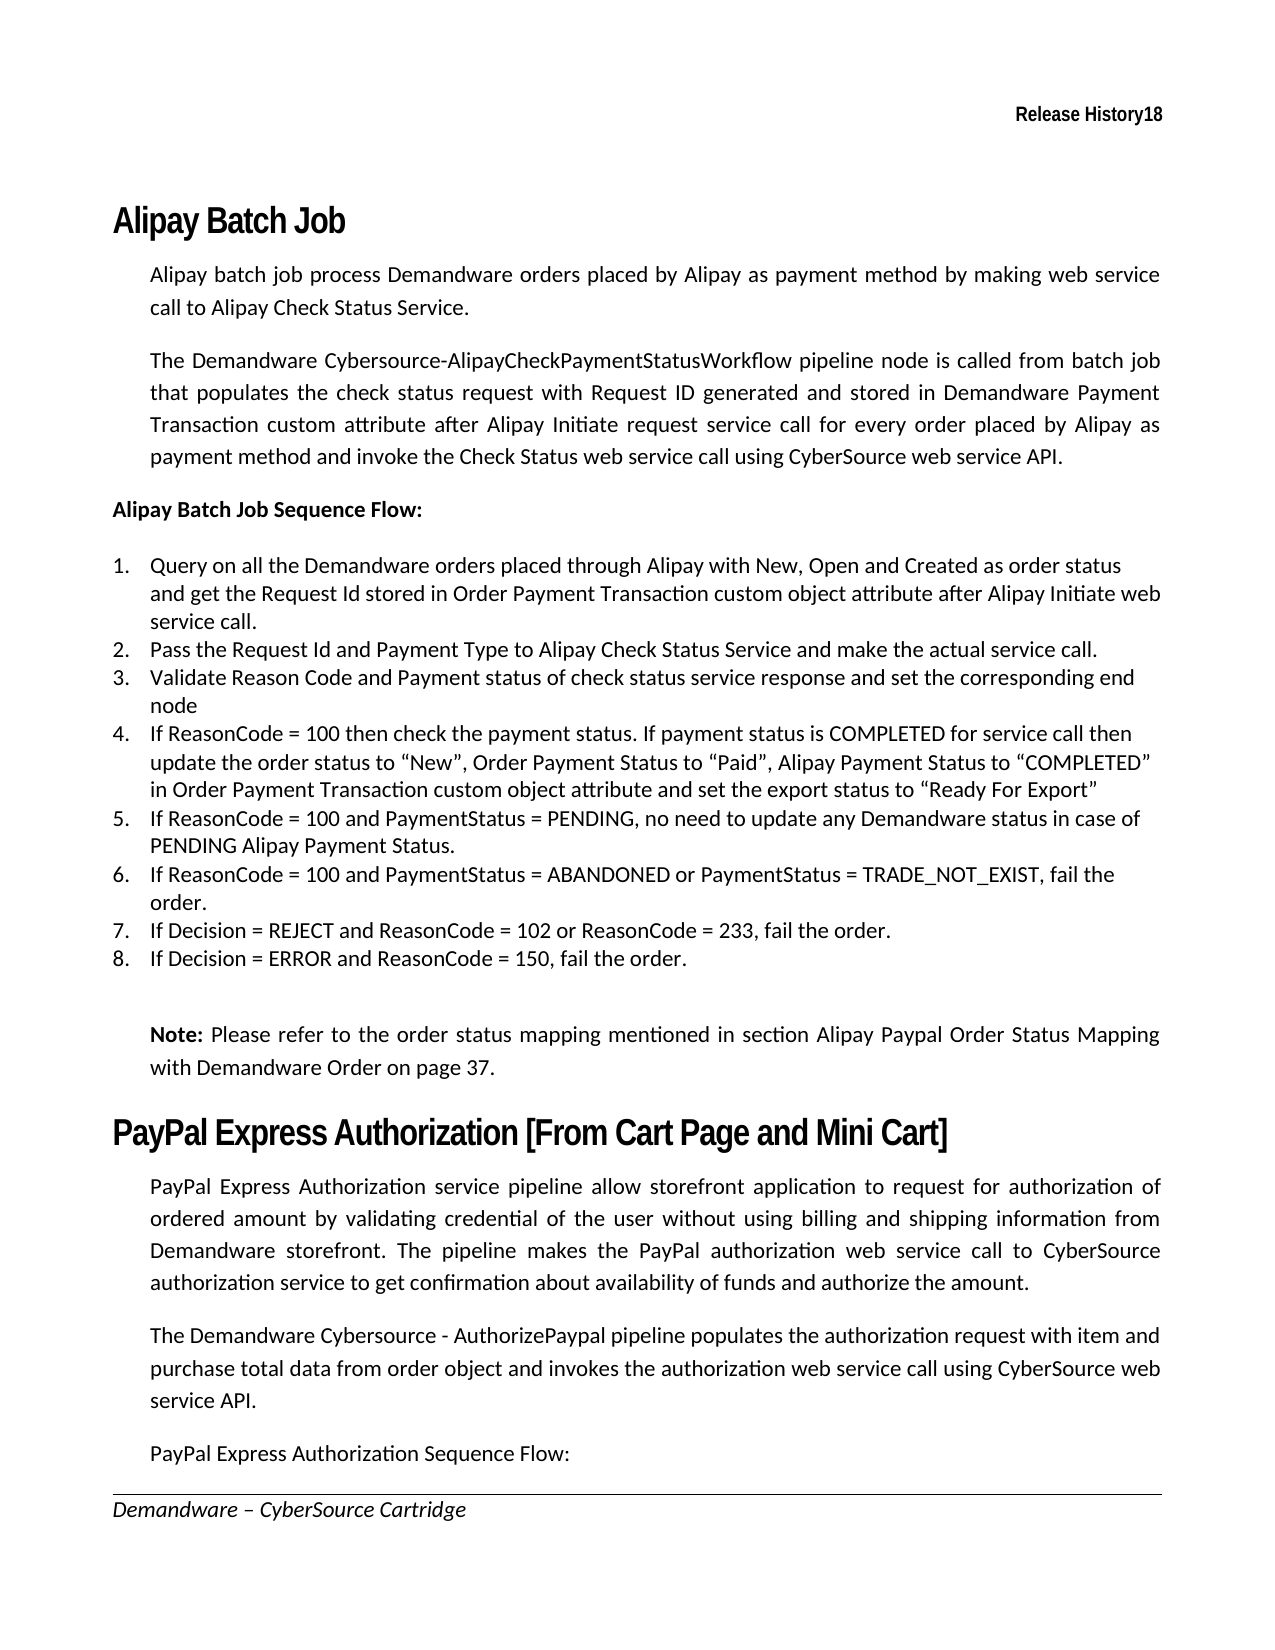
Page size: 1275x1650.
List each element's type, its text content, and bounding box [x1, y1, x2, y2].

list If Decision = REJECT and ReasonCode = 102 or ReasonCode = 233, fail the order. [112, 916, 1162, 944]
list Validate Reason Code and Payment status of check status service response and set the corresponding end node [112, 663, 1162, 719]
list If ReasonCode = 100 and PaymentStatus = ABANDONED or PaymentStatus = TRADE_NOT_EXIST, fail the order. [112, 860, 1162, 916]
list Pass the Request Id and Payment Type to Alipay Check Status Service and make the actual service call. [112, 636, 1162, 663]
list If ReasonCode = 100 and PaymentStatus = PENDING, no need to update any Demandware status in case of PENDING Alipay Payment Status. [112, 804, 1162, 860]
text PayPal Express Authorization Sequence Flow: [150, 1439, 1162, 1467]
subtitle Alipay Batch Job [112, 199, 1162, 242]
text PayPal Express Authorization service pipeline allow storefront application to request for authorization of ordered amount by validating credential of the user without using billing and shipping information from Demandware storefront. The pipeline makes the PayPal authorization web service call to CyberSource authorization service to get confirmation about availability of funds and authorize the amount. [150, 1172, 1162, 1296]
subtitle PayPal Express Authorization [From Cart Page and Mini Cart] [112, 1110, 1162, 1153]
list Alipay Batch Job Sequence Flow: [112, 495, 1162, 523]
list If Decision = ERROR and ReasonCode = 150, fail the order. [112, 944, 1162, 972]
text Note: Please refer to the order status mapping mentioned in section Alipay Paypal Order Status Mapping with Demandware Order on page 37. [150, 1021, 1162, 1081]
text The Demandware Cybersource - AuthorizePaypal pipeline populates the authorization request with item and purchase total data from order object and invokes the authorization web service call using CyberSource web service API. [150, 1321, 1162, 1414]
list If ReasonCode = 100 then check the payment status. If payment status is COMPLETED for service call then update the order status to “New”, Order Payment Status to “Paid”, Alipay Payment Status to “COMPLETED” in Order Payment Transaction custom object attribute and set the export status to “Ready For Export” [112, 719, 1162, 804]
list Query on all the Demandware orders placed through Alipay with New, Open and Created as order status and get the Request Id stored in Order Payment Transaction custom object attribute after Alipay Initiate web service call. [112, 551, 1162, 636]
text The Demandware Cybersource-AlipayCheckPaymentStatusWorkflow pipeline node is called from batch job that populates the check status request with Request ID generated and stored in Demandware Payment Transaction custom attribute after Alipay Initiate request service call for every order placed by Alipay as payment method and invoke the Check Status web service call using CyberSource web service API. [150, 346, 1162, 470]
text Alipay batch job process Demandware orders placed by Alipay as payment method by making web service call to Alipay Check Status Service. [150, 261, 1162, 321]
